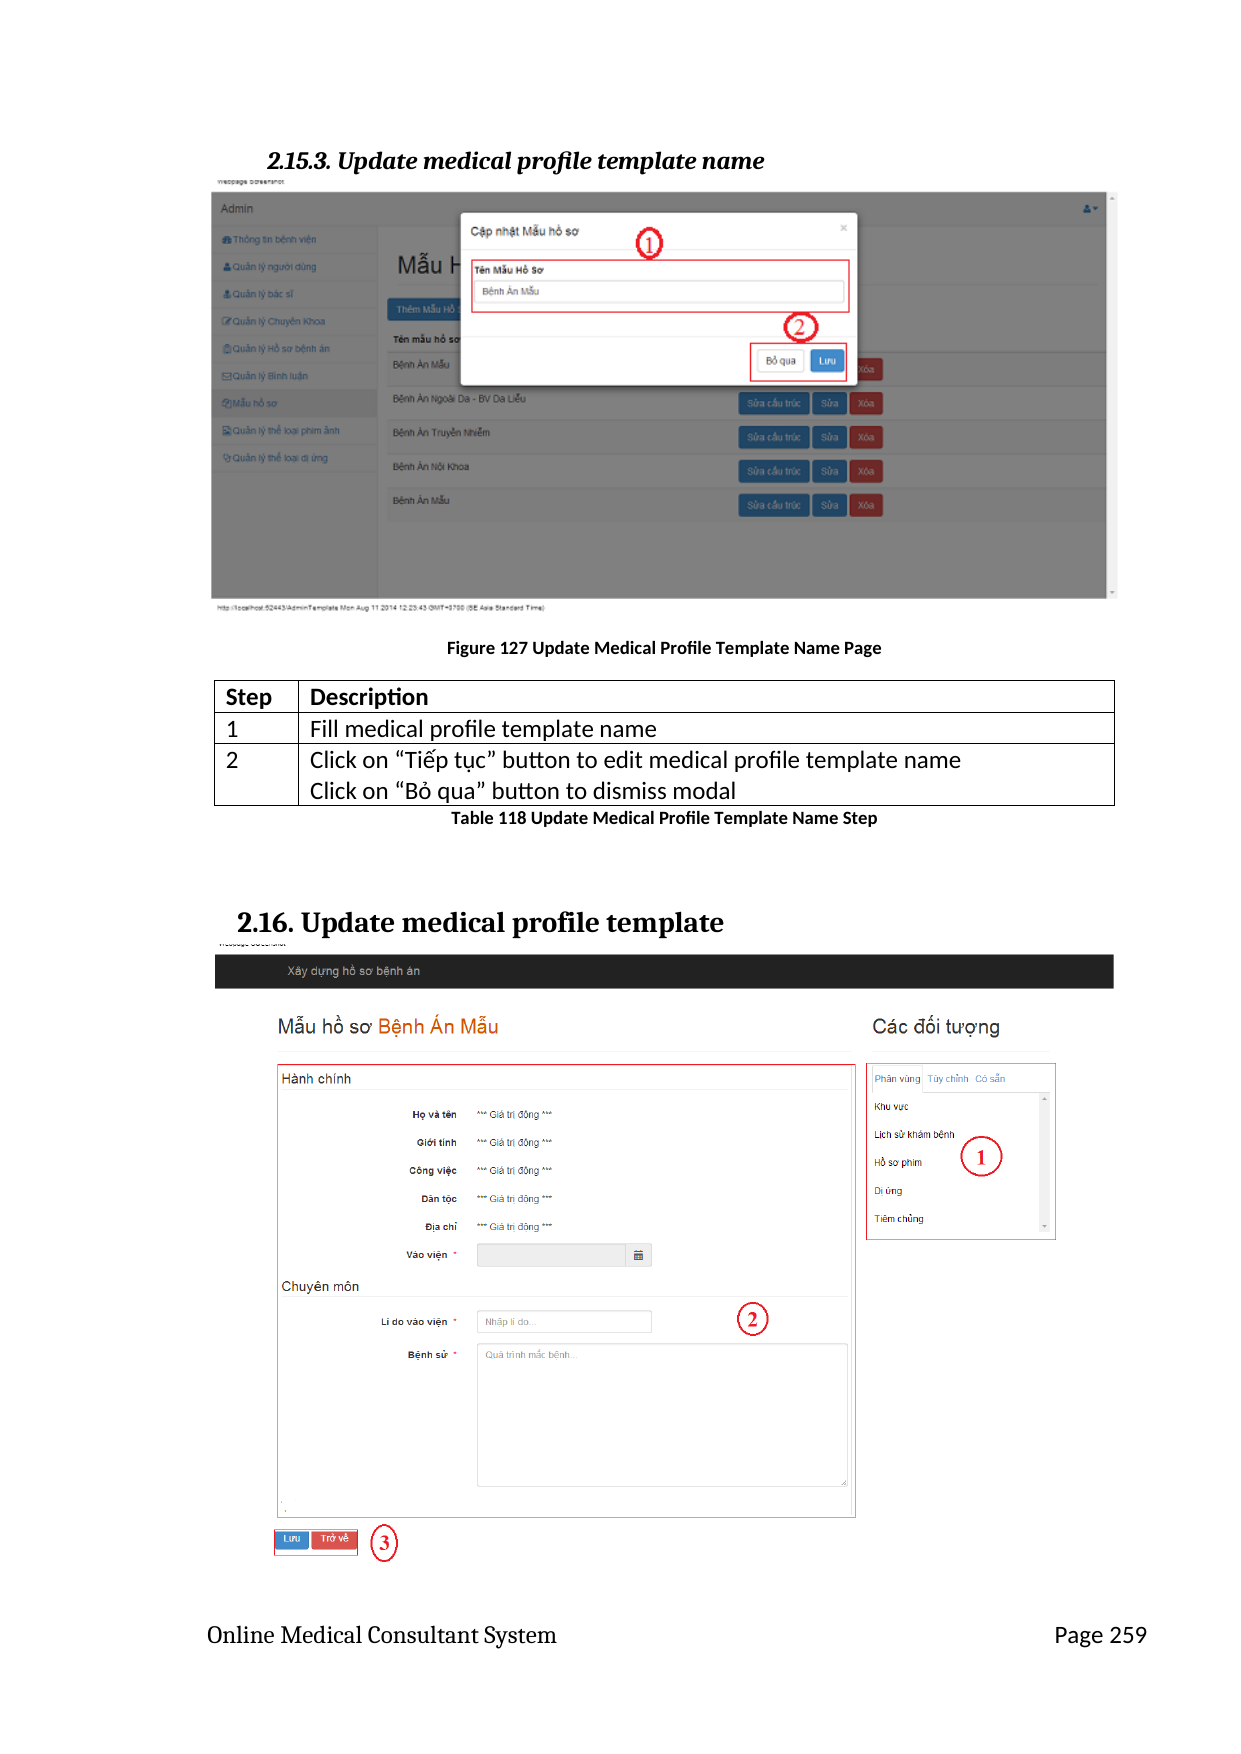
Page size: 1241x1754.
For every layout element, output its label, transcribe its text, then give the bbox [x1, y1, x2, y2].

subtitle Update medical profile template name [267, 147, 1122, 176]
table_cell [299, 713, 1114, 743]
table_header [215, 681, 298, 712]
text Figure 127 Update Medical Profile Template Name Page [207, 636, 1122, 659]
picture [215, 944, 1114, 1574]
subtitle Update medical profile template [237, 906, 1122, 939]
text Table 118 Update Medical Profile Template Name Step [207, 806, 1122, 829]
picture [211, 180, 1118, 612]
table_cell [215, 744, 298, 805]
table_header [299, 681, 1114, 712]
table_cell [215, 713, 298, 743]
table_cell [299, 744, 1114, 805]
